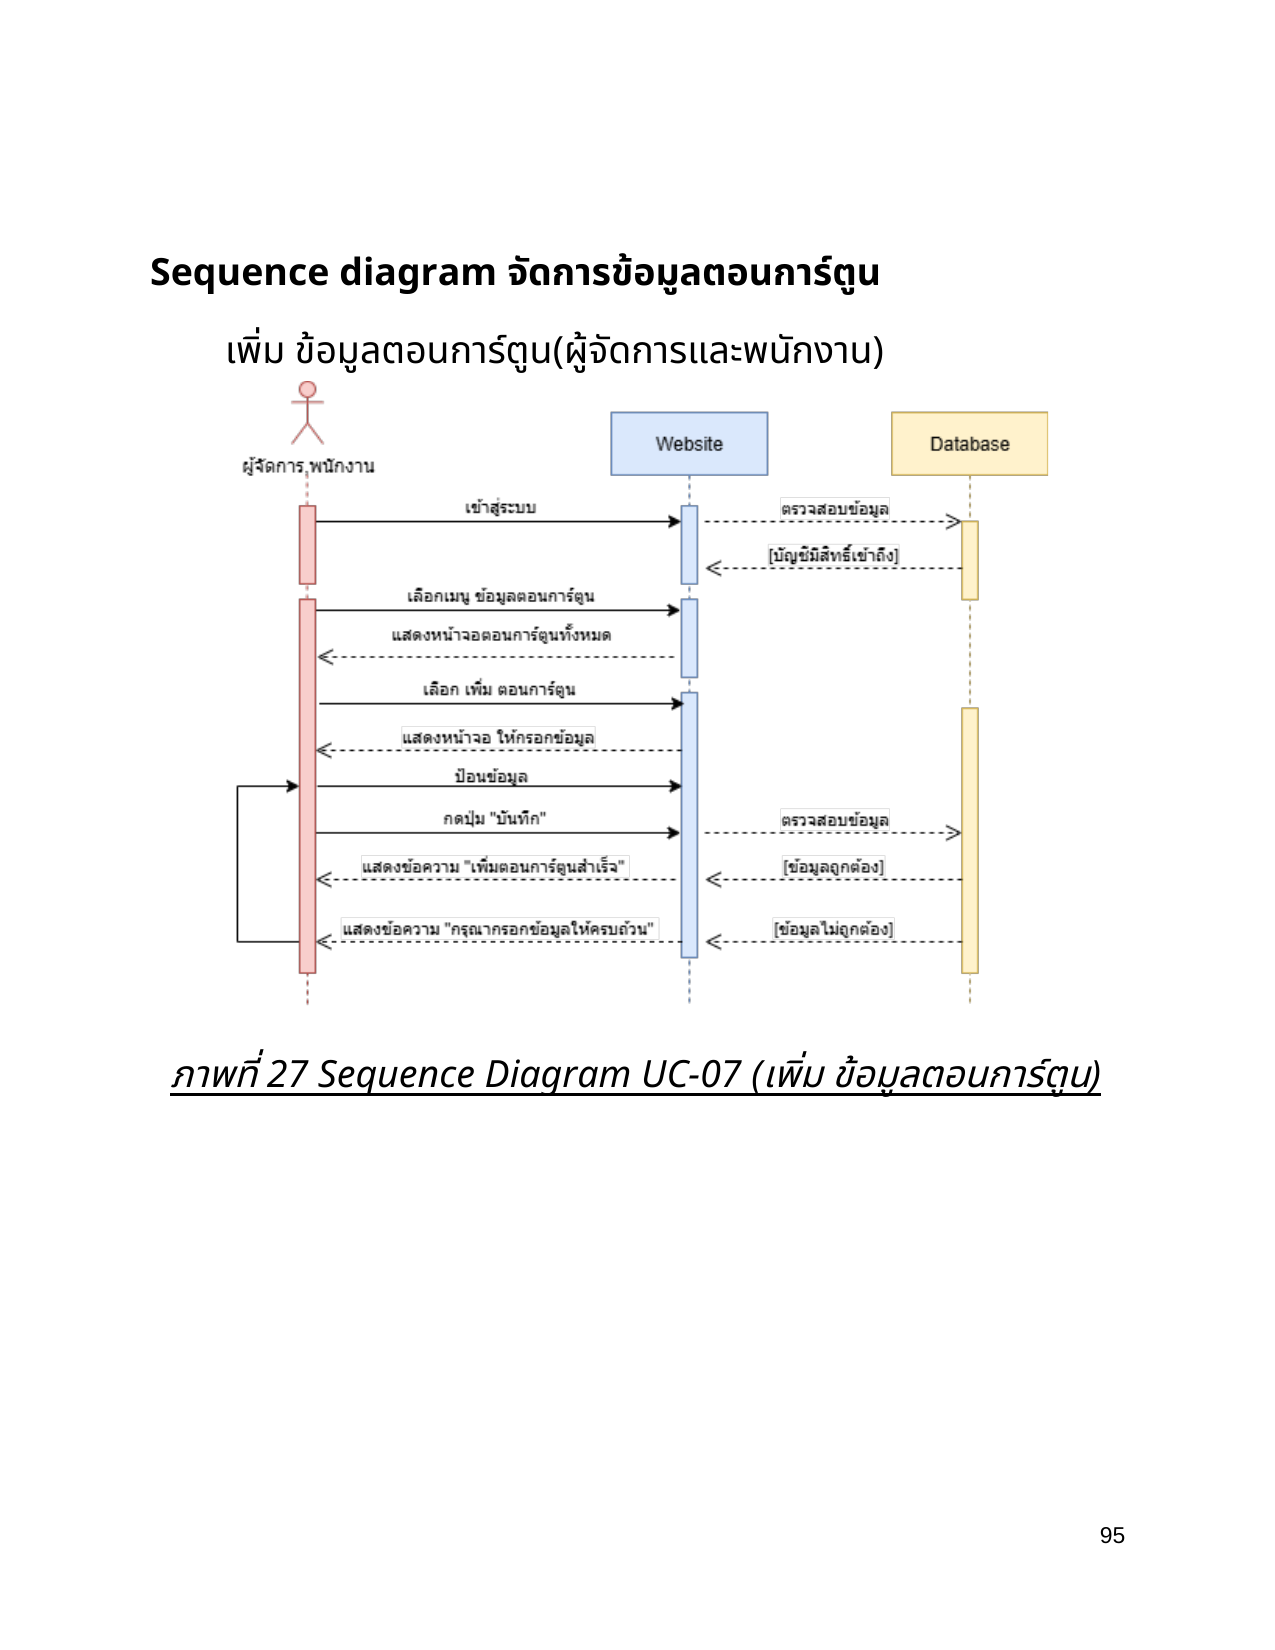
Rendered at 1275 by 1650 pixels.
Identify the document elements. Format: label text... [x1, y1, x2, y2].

picture [226, 381, 1049, 1014]
text ภาพที่ 27 Sequence Diagram UC-07 (เพิ่ม ข้อมูลตอนการ์ตูน) [150, 1047, 1125, 1104]
text เพิ่ม ข้อมูลตอนการ์ตูน(ผู้จัดการและพนักงาน) [150, 323, 1125, 380]
text Sequence diagram จัดการข้อมูลตอนการ์ตูน [150, 245, 1125, 302]
